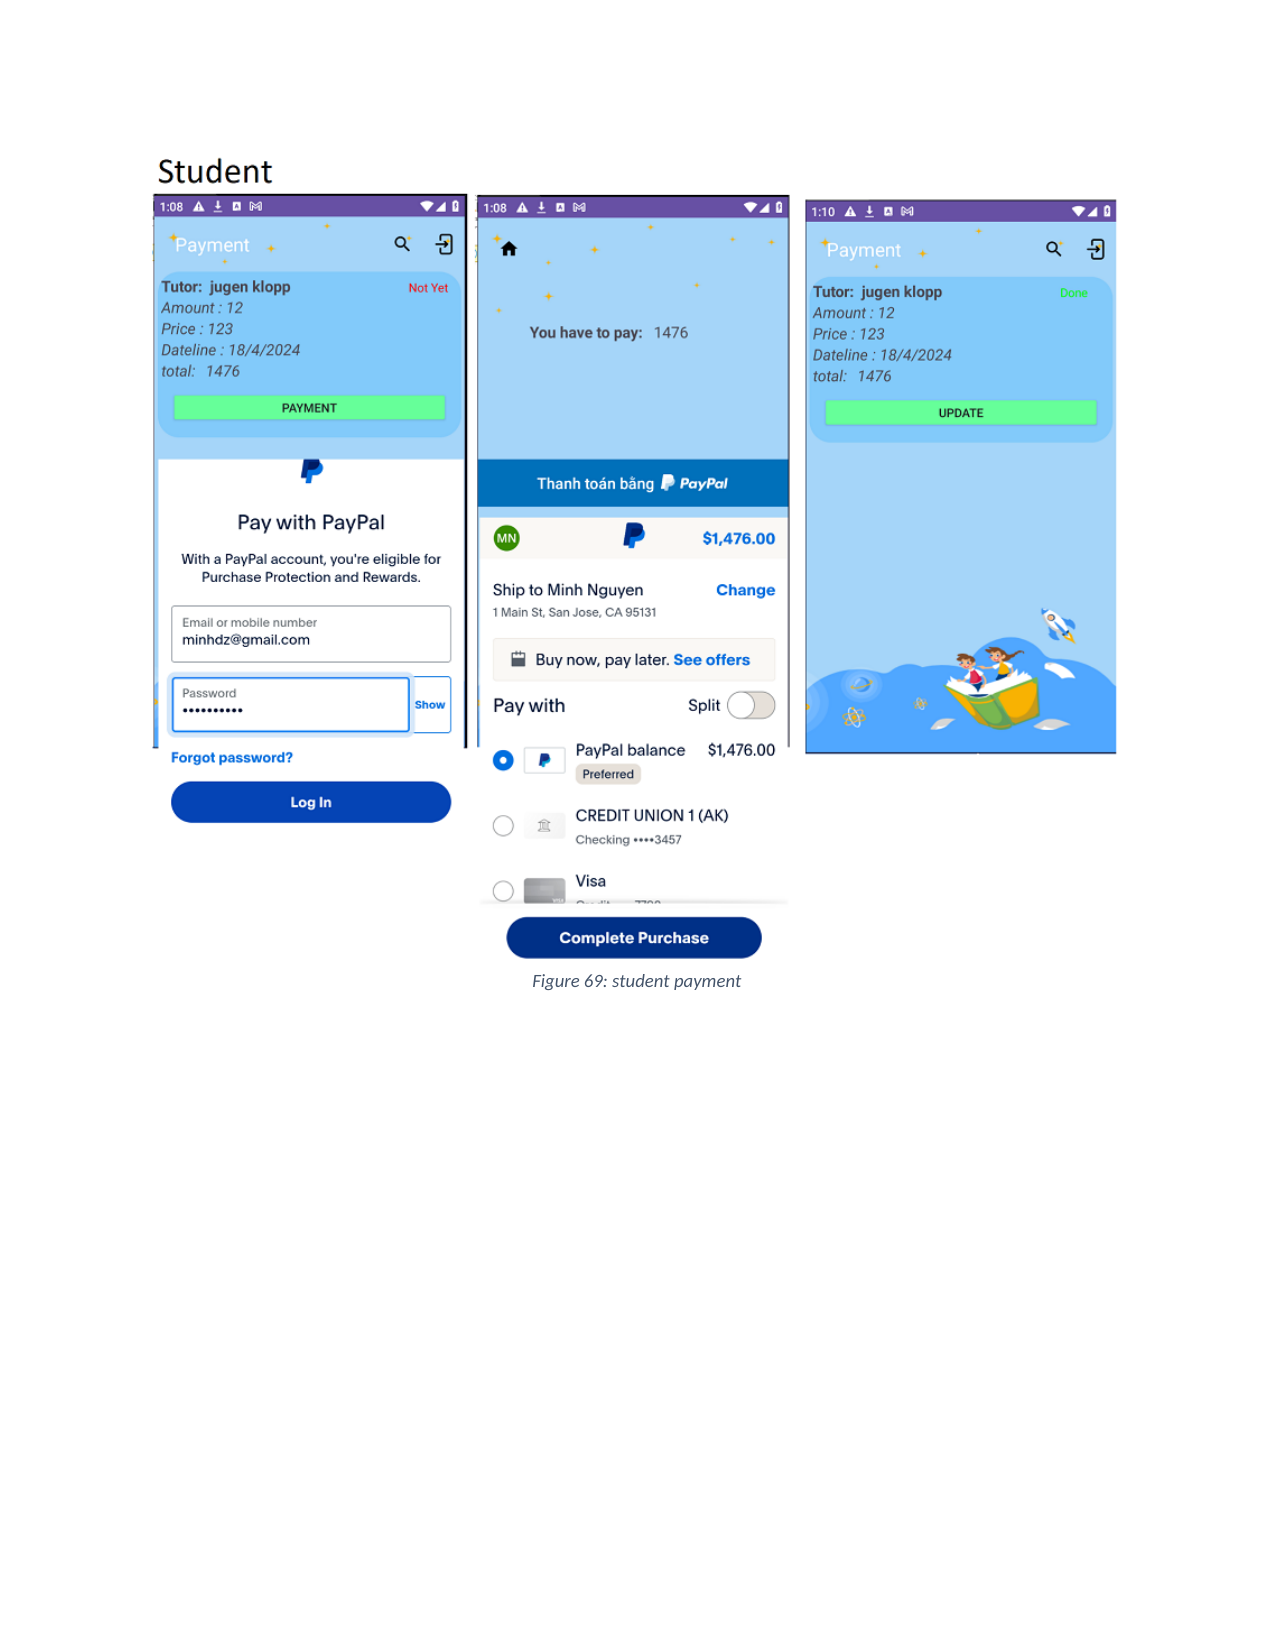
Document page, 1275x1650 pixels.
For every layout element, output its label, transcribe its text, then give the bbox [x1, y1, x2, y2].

picture [150, 150, 1125, 970]
